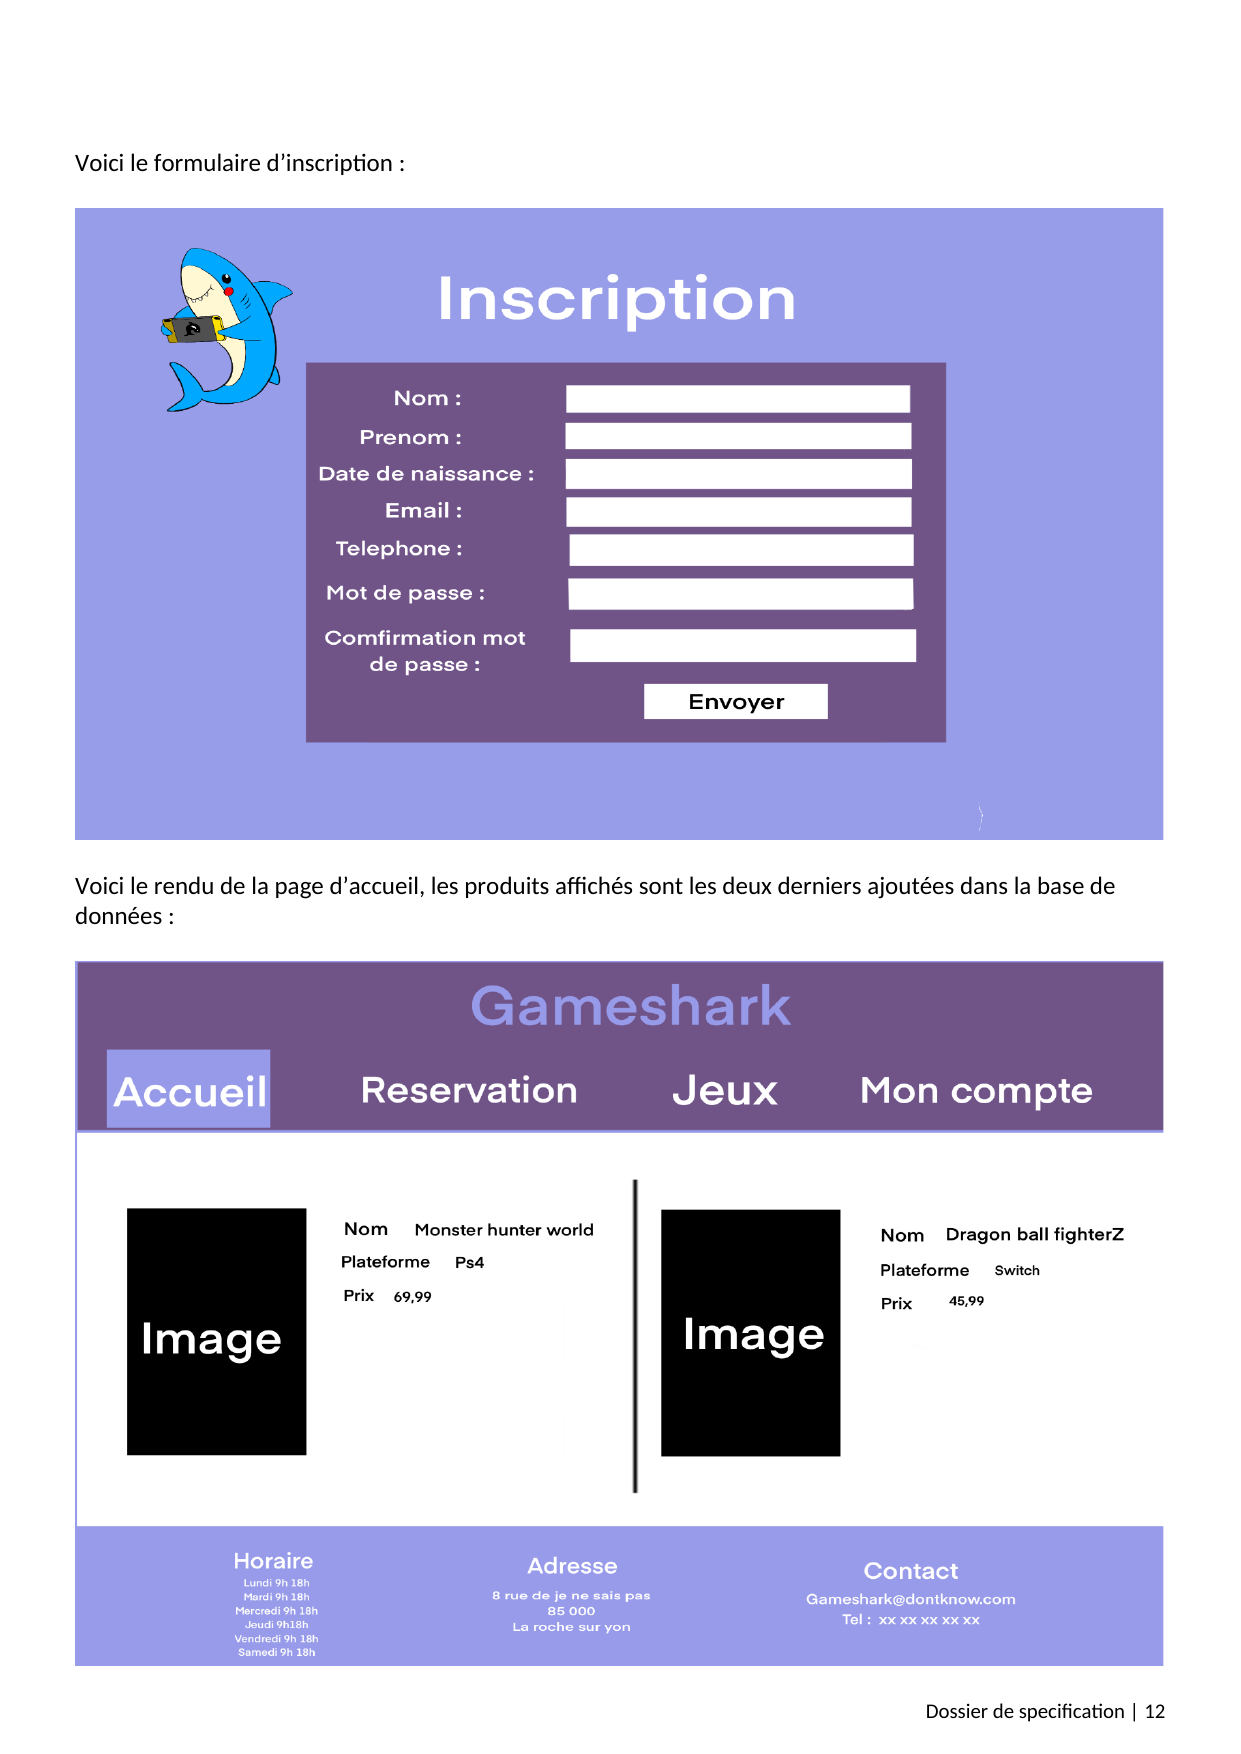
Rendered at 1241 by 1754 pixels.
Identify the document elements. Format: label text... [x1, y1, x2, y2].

text Voici le rendu de la page d’accueil, les produits affichés sont les deux derniers ajoutées dans la base de données : [75, 870, 1165, 931]
picture [75, 208, 1164, 840]
text Voici le formulaire d’inscription : [75, 147, 1165, 178]
picture [75, 961, 1164, 1666]
